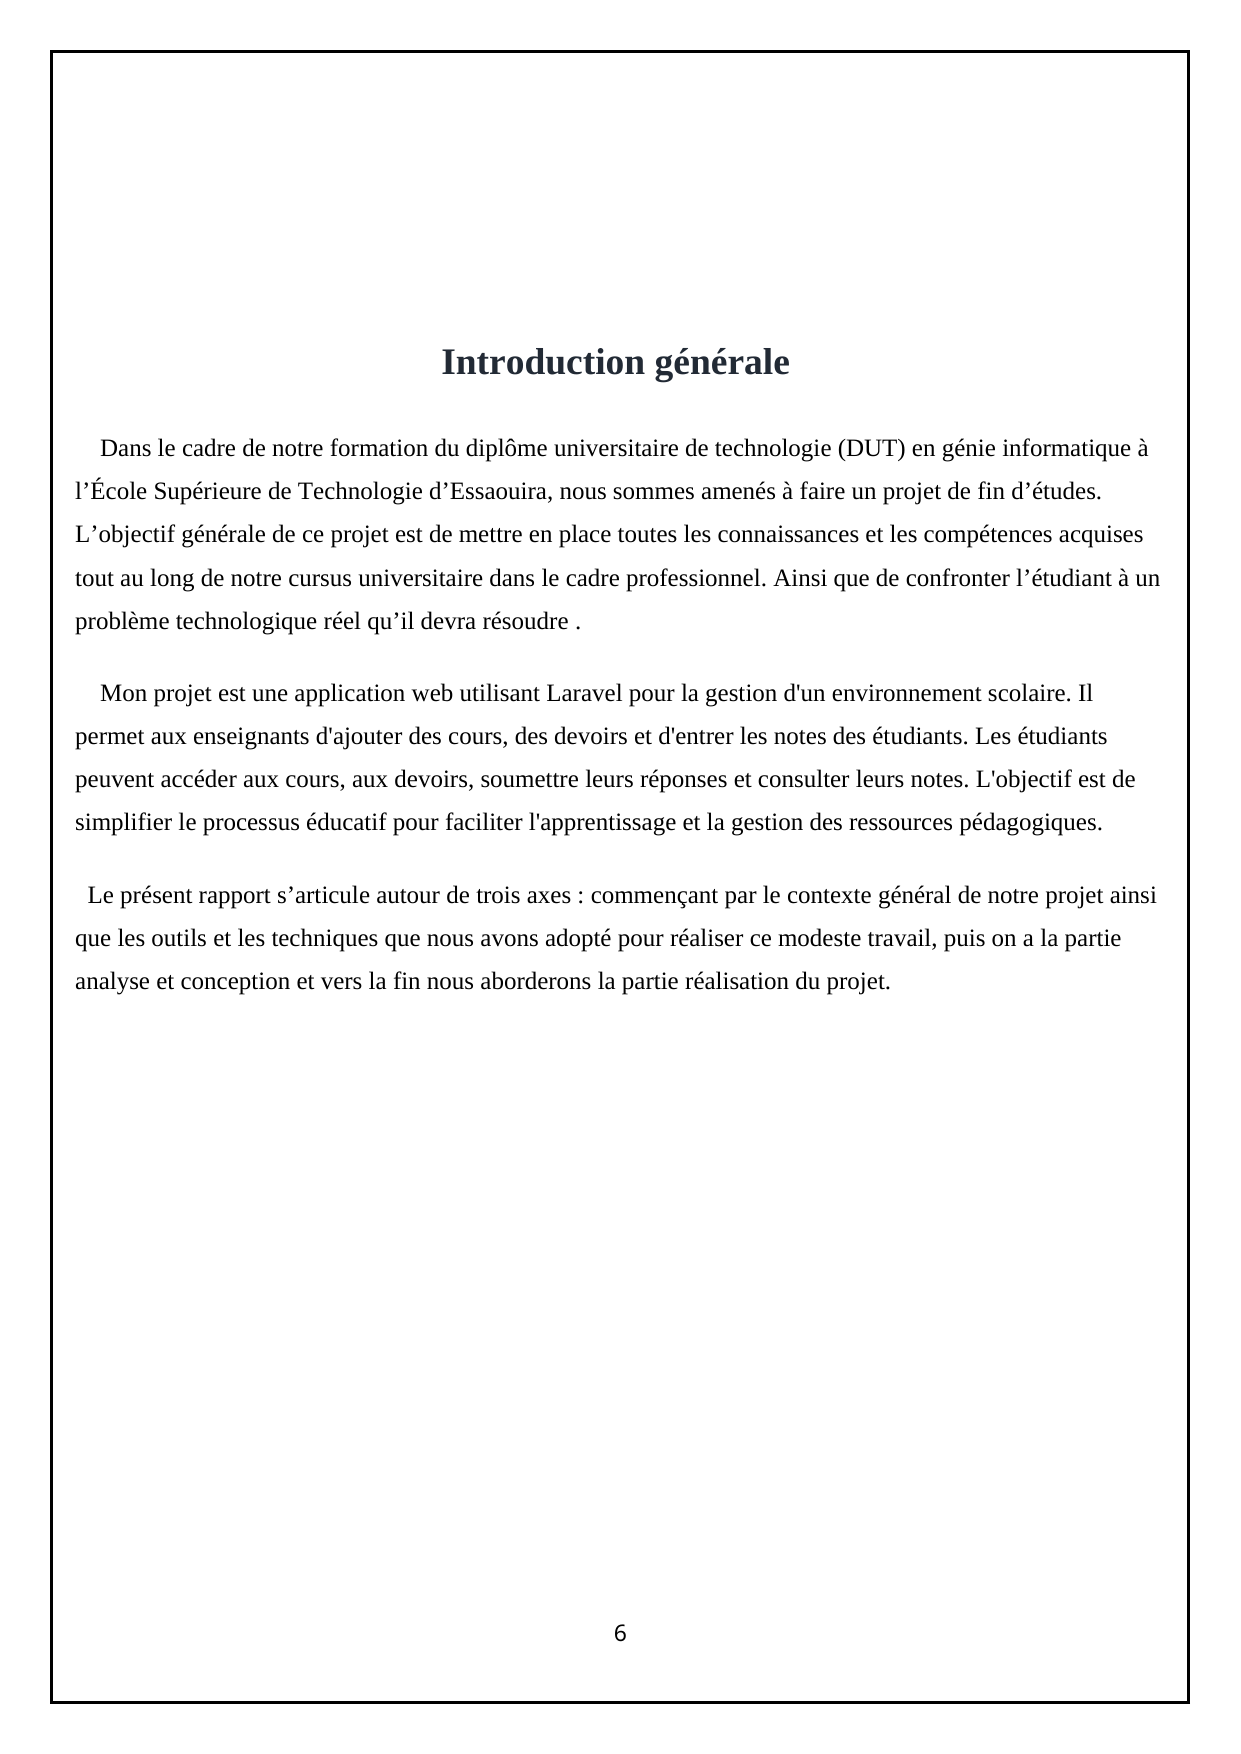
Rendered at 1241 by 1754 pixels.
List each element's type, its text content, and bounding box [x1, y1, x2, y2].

text Le présent rapport s’articule autour de trois axes : commençant par le contexte général de notre projet ainsi que les outils et les techniques que nous avons adopté pour réaliser ce modeste travail, puis on a la partie analyse et conception et vers la fin nous aborderons la partie réalisation du projet. [75, 880, 1165, 995]
text Mon projet est une application web utilisant Laravel pour la gestion d'un environnement scolaire. Il permet aux enseignants d'ajouter des cours, des devoirs et d'entrer les notes des étudiants. Les étudiants peuvent accéder aux cours, aux devoirs, soumettre leurs réponses et consulter leurs notes. L'objectif est de simplifier le processus éducatif pour faciliter l'apprentissage et la gestion des ressources pédagogiques. [75, 678, 1165, 836]
text Dans le cadre de notre formation du diplôme universitaire de technologie (DUT) en génie informatique à l’École Supérieure de Technologie d’Essaouira, nous sommes amenés à faire un projet de fin d’études. L’objectif générale de ce projet est de mettre en place toutes les connaissances et les compétences acquises tout au long de notre cursus universitaire dans le cadre professionnel. Ainsi que de confronter l’étudiant à un problème technologique réel qu’il devra résoudre . [75, 433, 1165, 634]
subtitle Introduction générale [75, 339, 1165, 382]
